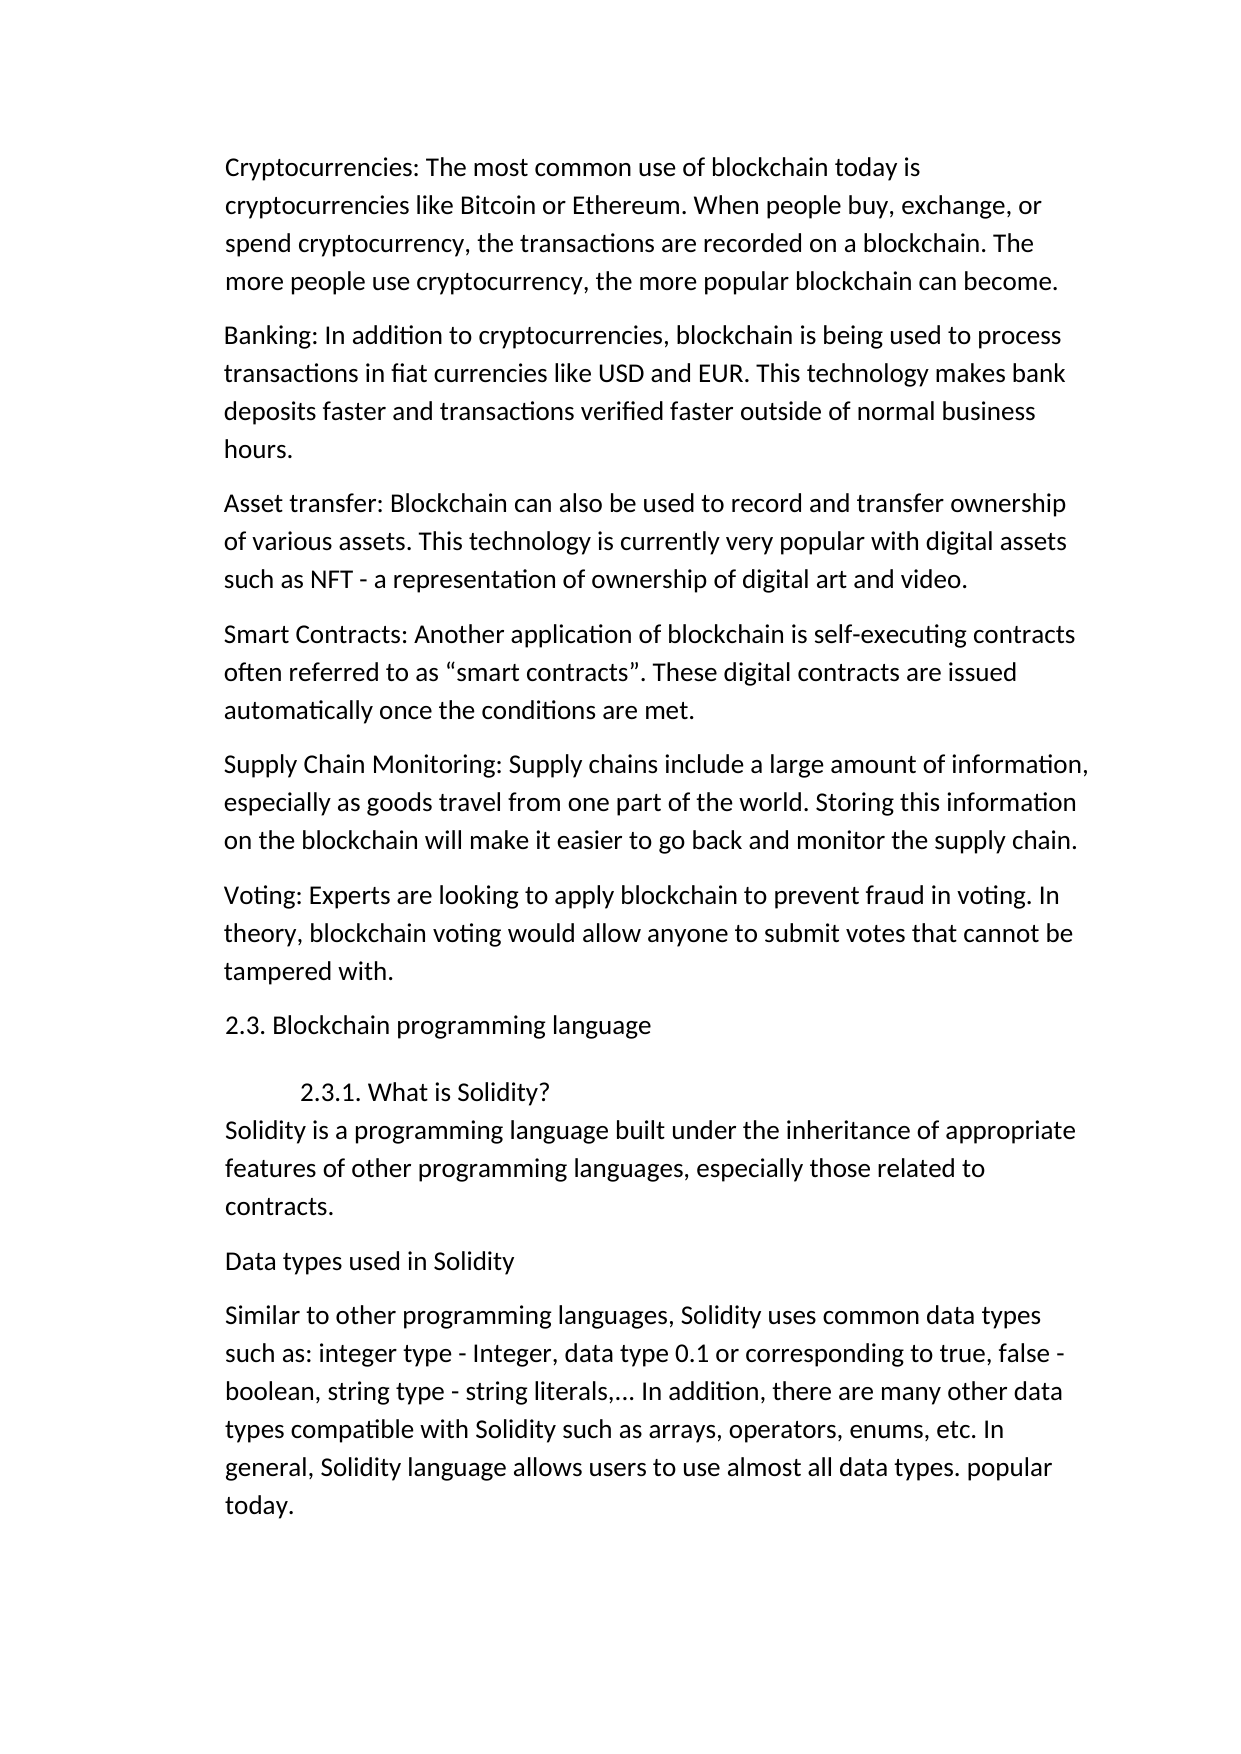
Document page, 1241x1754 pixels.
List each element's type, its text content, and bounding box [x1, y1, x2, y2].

text Supply Chain Monitoring: Supply chains include a large amount of information, especially as goods travel from one part of the world. Storing this information on the blockchain will make it easier to go back and monitor the supply chain. [224, 747, 1090, 856]
text Smart Contracts: Another application of blockchain is self-executing contracts often referred to as “smart contracts”. These digital contracts are issued automatically once the conditions are met. [224, 617, 1090, 726]
text Data types used in Solidity [225, 1244, 1090, 1277]
text Similar to other programming languages, Solidity uses common data types such as: integer type - Integer, data type 0.1 or corresponding to true, false - boolean, string type - string literals,... In addition, there are many other data types compatible with Solidity such as arrays, operators, enums, etc. In general, Solidity language allows users to use almost all data types. popular today. [225, 1298, 1090, 1521]
text 2.3.1. What is Solidity? [225, 1075, 1090, 1108]
text Banking: In addition to cryptocurrencies, blockchain is being used to process transactions in fiat currencies like USD and EUR. This technology makes bank deposits faster and transactions verified faster outside of normal business hours. [224, 318, 1090, 465]
text 2.3. Blockchain programming language [150, 1008, 1090, 1041]
text Voting: Experts are looking to apply blockchain to prevent fraud in voting. In theory, blockchain voting would allow anyone to submit votes that cannot be tampered with. [224, 878, 1090, 987]
text Asset transfer: Blockchain can also be used to record and transfer ownership of various assets. This technology is currently very popular with digital assets such as NFT - a representation of ownership of digital art and video. [224, 487, 1090, 596]
text Cryptocurrencies: The most common use of blockchain today is cryptocurrencies like Bitcoin or Ethereum. When people buy, exchange, or spend cryptocurrency, the transactions are recorded on a blockchain. The more people use cryptocurrency, the more popular blockchain can become. [225, 150, 1090, 297]
text Solidity is a programming language built under the inheritance of appropriate features of other programming languages, especially those related to contracts. [225, 1113, 1090, 1222]
